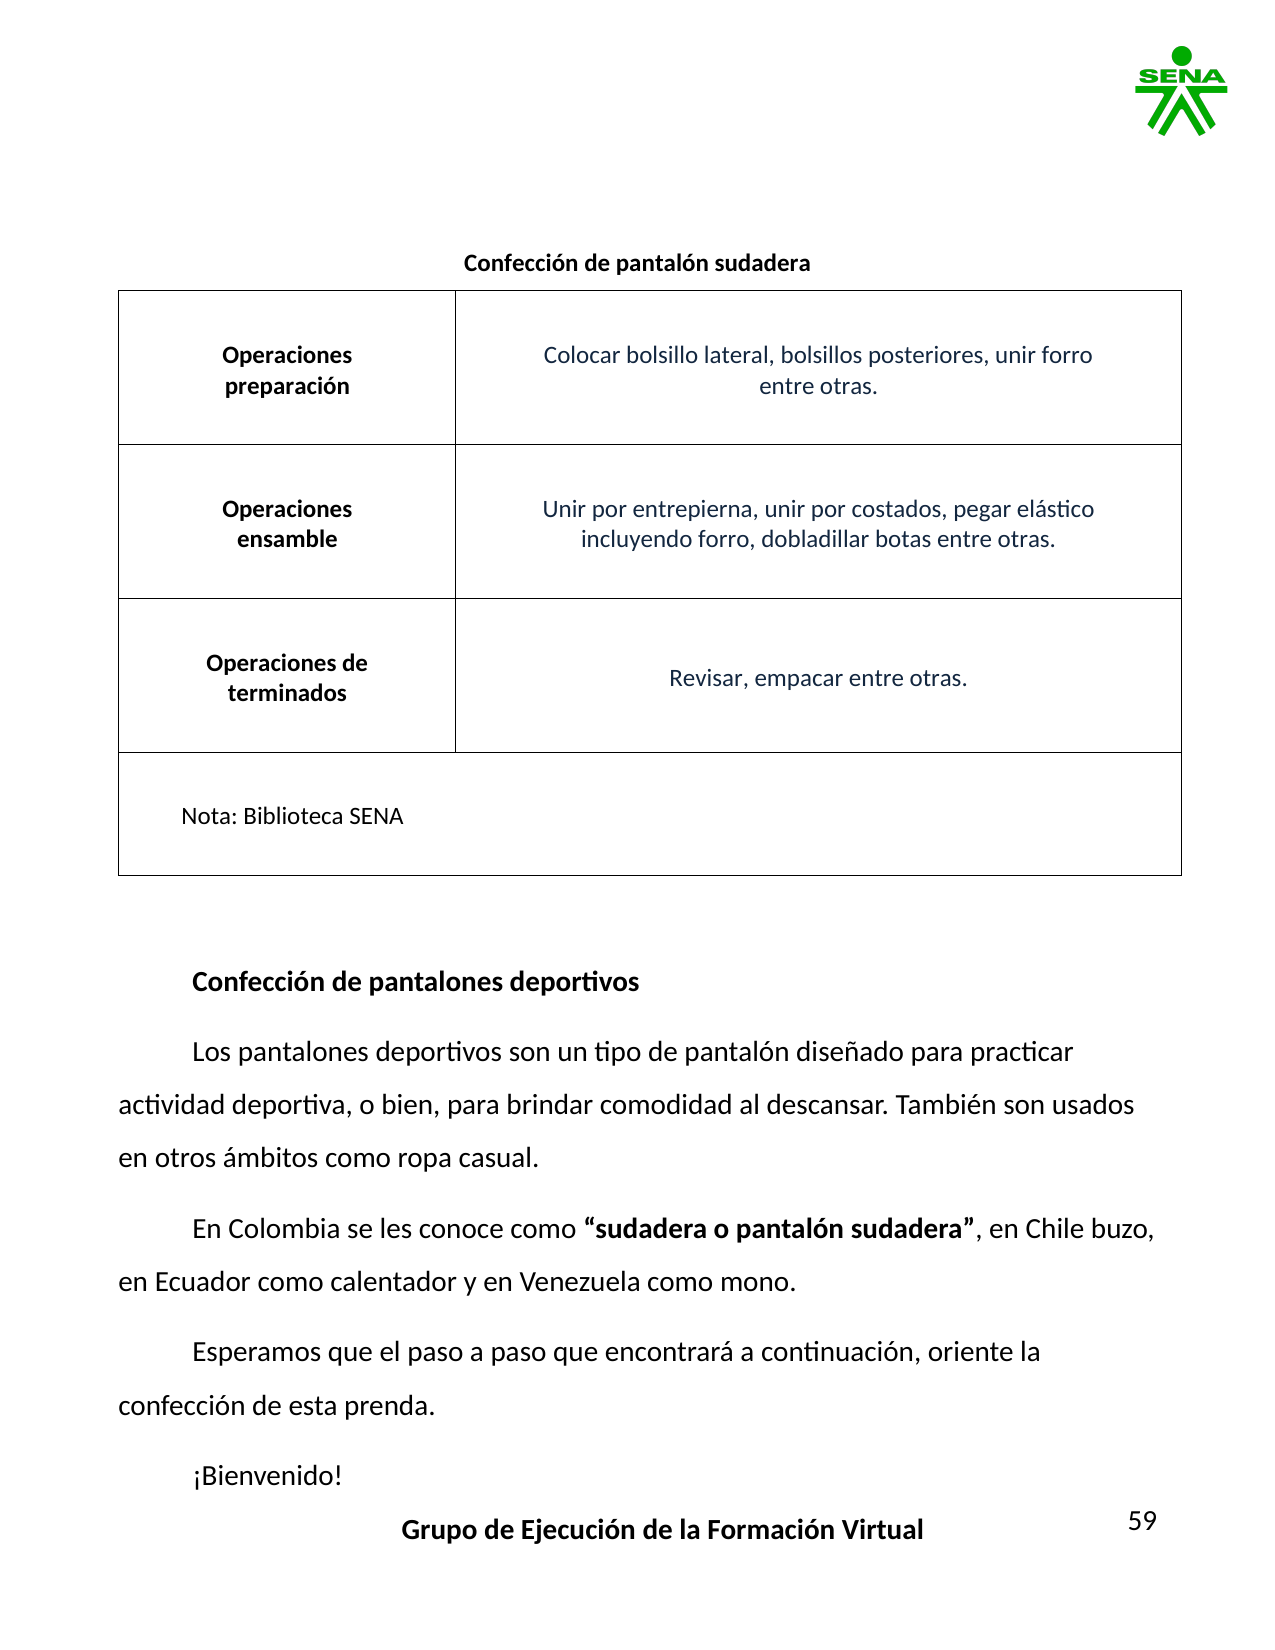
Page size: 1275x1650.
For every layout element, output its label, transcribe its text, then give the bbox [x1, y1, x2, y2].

table_cell Operaciones de terminados [119, 599, 455, 752]
text En Colombia se les conoce como “sudadera o pantalón sudadera”, en Chile buzo, en Ecuador como calentador y en Venezuela como mono. [118, 1210, 1157, 1299]
picture [1135, 46, 1228, 136]
text ¡Bienvenido! [118, 1457, 1157, 1492]
text Confección de pantalón sudadera [118, 247, 1157, 278]
table_cell Operaciones ensamble [119, 445, 455, 598]
table_cell Nota: Biblioteca SENA [119, 753, 1181, 875]
table_cell Unir por entrepierna, unir por costados, pegar elástico incluyendo forro, dobladillar botas entre otras. [456, 445, 1181, 598]
table_header Colocar bolsillo lateral, bolsillos posteriores, unir forro entre otras. [456, 291, 1181, 444]
text Los pantalones deportivos son un tipo de pantalón diseñado para practicar actividad deportiva, o bien, para brindar comodidad al descansar. También son usados en otros ámbitos como ropa casual. [118, 1033, 1157, 1175]
text Esperamos que el paso a paso que encontrará a continuación, oriente la confección de esta prenda. [118, 1333, 1157, 1422]
table_cell Revisar, empacar entre otras. [456, 599, 1181, 752]
text Confección de pantalones deportivos [118, 963, 1157, 998]
table_header Operaciones preparación [119, 291, 455, 444]
